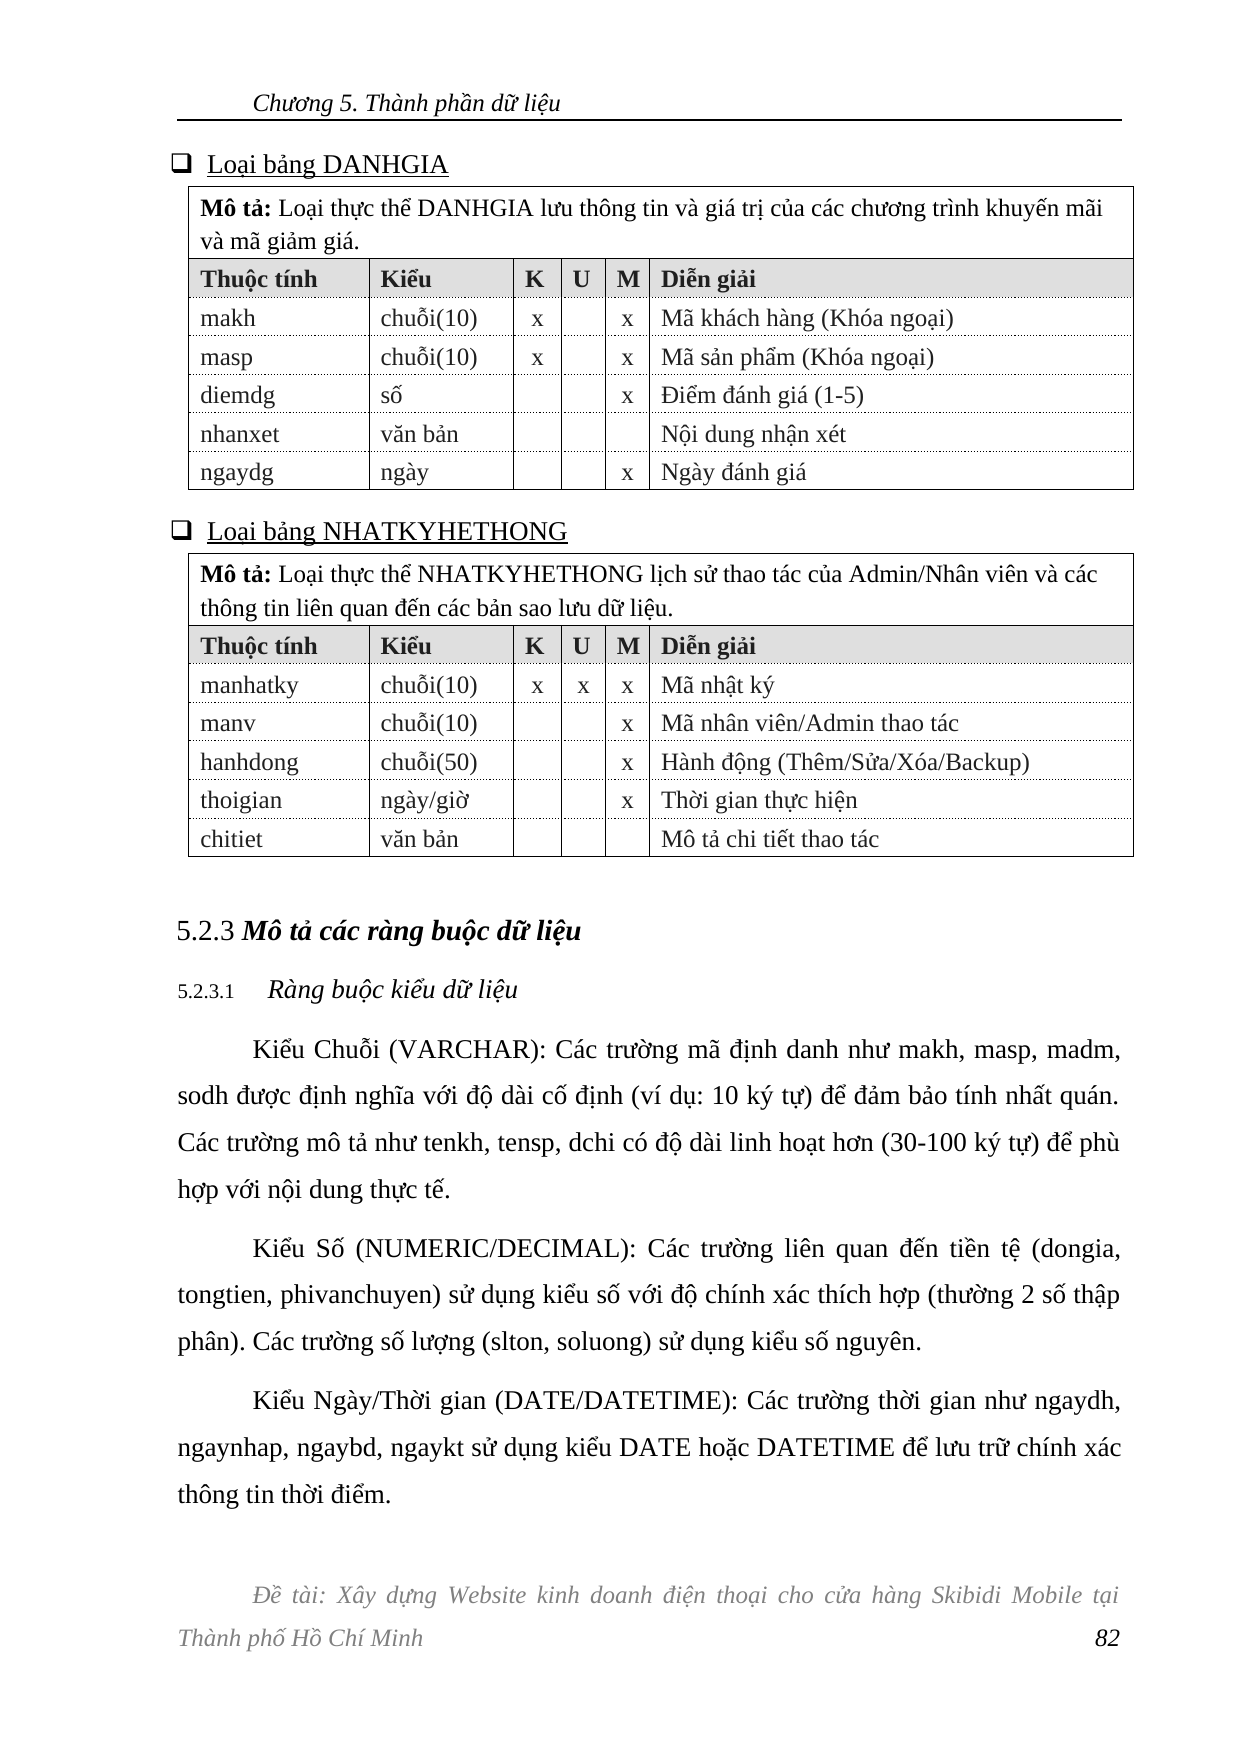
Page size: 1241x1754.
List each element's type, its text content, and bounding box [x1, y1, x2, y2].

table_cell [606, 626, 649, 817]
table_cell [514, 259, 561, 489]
subtitle Ràng buộc kiểu dữ liệu [177, 974, 1122, 1005]
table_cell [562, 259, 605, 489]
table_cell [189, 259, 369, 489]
text Kiểu Số (NUMERIC/DECIMAL): Các trường liên quan đến tiền tệ (dongia, tongtien, phivanchuyen) sử dụng kiểu số với độ chính xác thích hợp (thường 2 số thập phân). Các trường số lượng (slton, soluong) sử dụng kiểu số nguyên. [177, 1232, 1122, 1356]
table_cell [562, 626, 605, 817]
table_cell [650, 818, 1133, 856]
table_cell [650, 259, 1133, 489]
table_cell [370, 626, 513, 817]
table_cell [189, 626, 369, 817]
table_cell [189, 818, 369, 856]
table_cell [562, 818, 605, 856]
text Kiểu Chuỗi (VARCHAR): Các trường mã định danh như makh, masp, madm, sodh được định nghĩa với độ dài cố định (ví dụ: 10 ký tự) để đảm bảo tính nhất quán. Các trường mô tả như tenkh, tensp, dchi có độ dài linh hoạt hơn (30-100 ký tự) để phù hợp với nội dung thực tế. [177, 1033, 1122, 1204]
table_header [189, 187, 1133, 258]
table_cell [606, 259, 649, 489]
text Loại bảng DANHGIA [169, 149, 1122, 180]
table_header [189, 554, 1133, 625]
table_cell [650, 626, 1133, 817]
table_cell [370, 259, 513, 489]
text Loại bảng NHATKYHETHONG [169, 515, 1122, 547]
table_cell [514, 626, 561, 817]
subtitle Mô tả các ràng buộc dữ liệu [176, 907, 1122, 949]
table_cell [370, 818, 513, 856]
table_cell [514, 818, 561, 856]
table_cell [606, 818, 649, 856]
text Kiểu Ngày/Thời gian (DATE/DATETIME): Các trường thời gian như ngaydh, ngaynhap, ngaybd, ngaykt sử dụng kiểu DATE hoặc DATETIME để lưu trữ chính xác thông tin thời điểm. [177, 1384, 1122, 1509]
